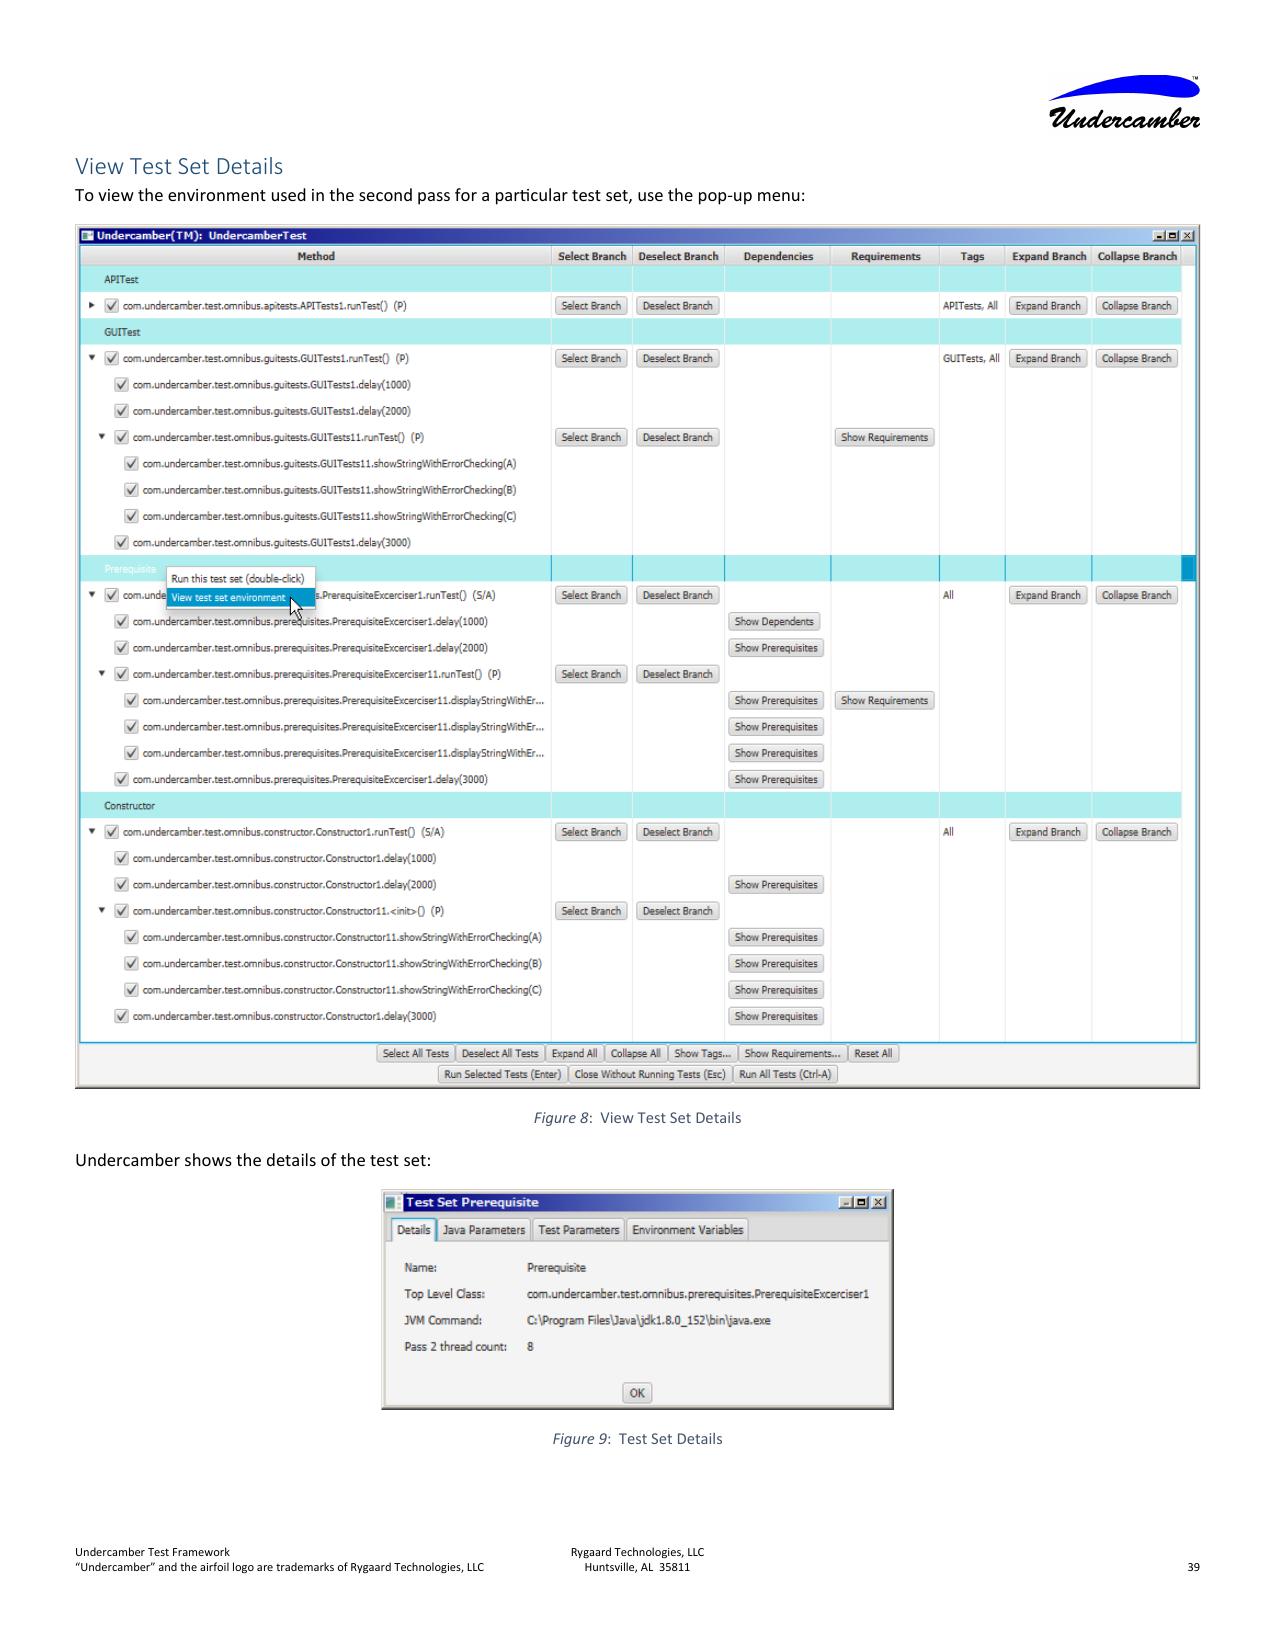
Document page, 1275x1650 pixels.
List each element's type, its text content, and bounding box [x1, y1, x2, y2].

text Undercamber shows the details of the test set: [75, 1148, 1200, 1171]
text Figure 9: Test Set Details [75, 1428, 1200, 1448]
text Figure 8: View Test Set Details [75, 1107, 1200, 1127]
text To view the environment used in the second pass for a particular test set, use the pop-up menu: [75, 183, 1200, 206]
subtitle View Test Set Details [75, 150, 1200, 181]
picture [381, 1189, 894, 1410]
picture [1048, 75, 1200, 137]
picture [75, 224, 1200, 1089]
